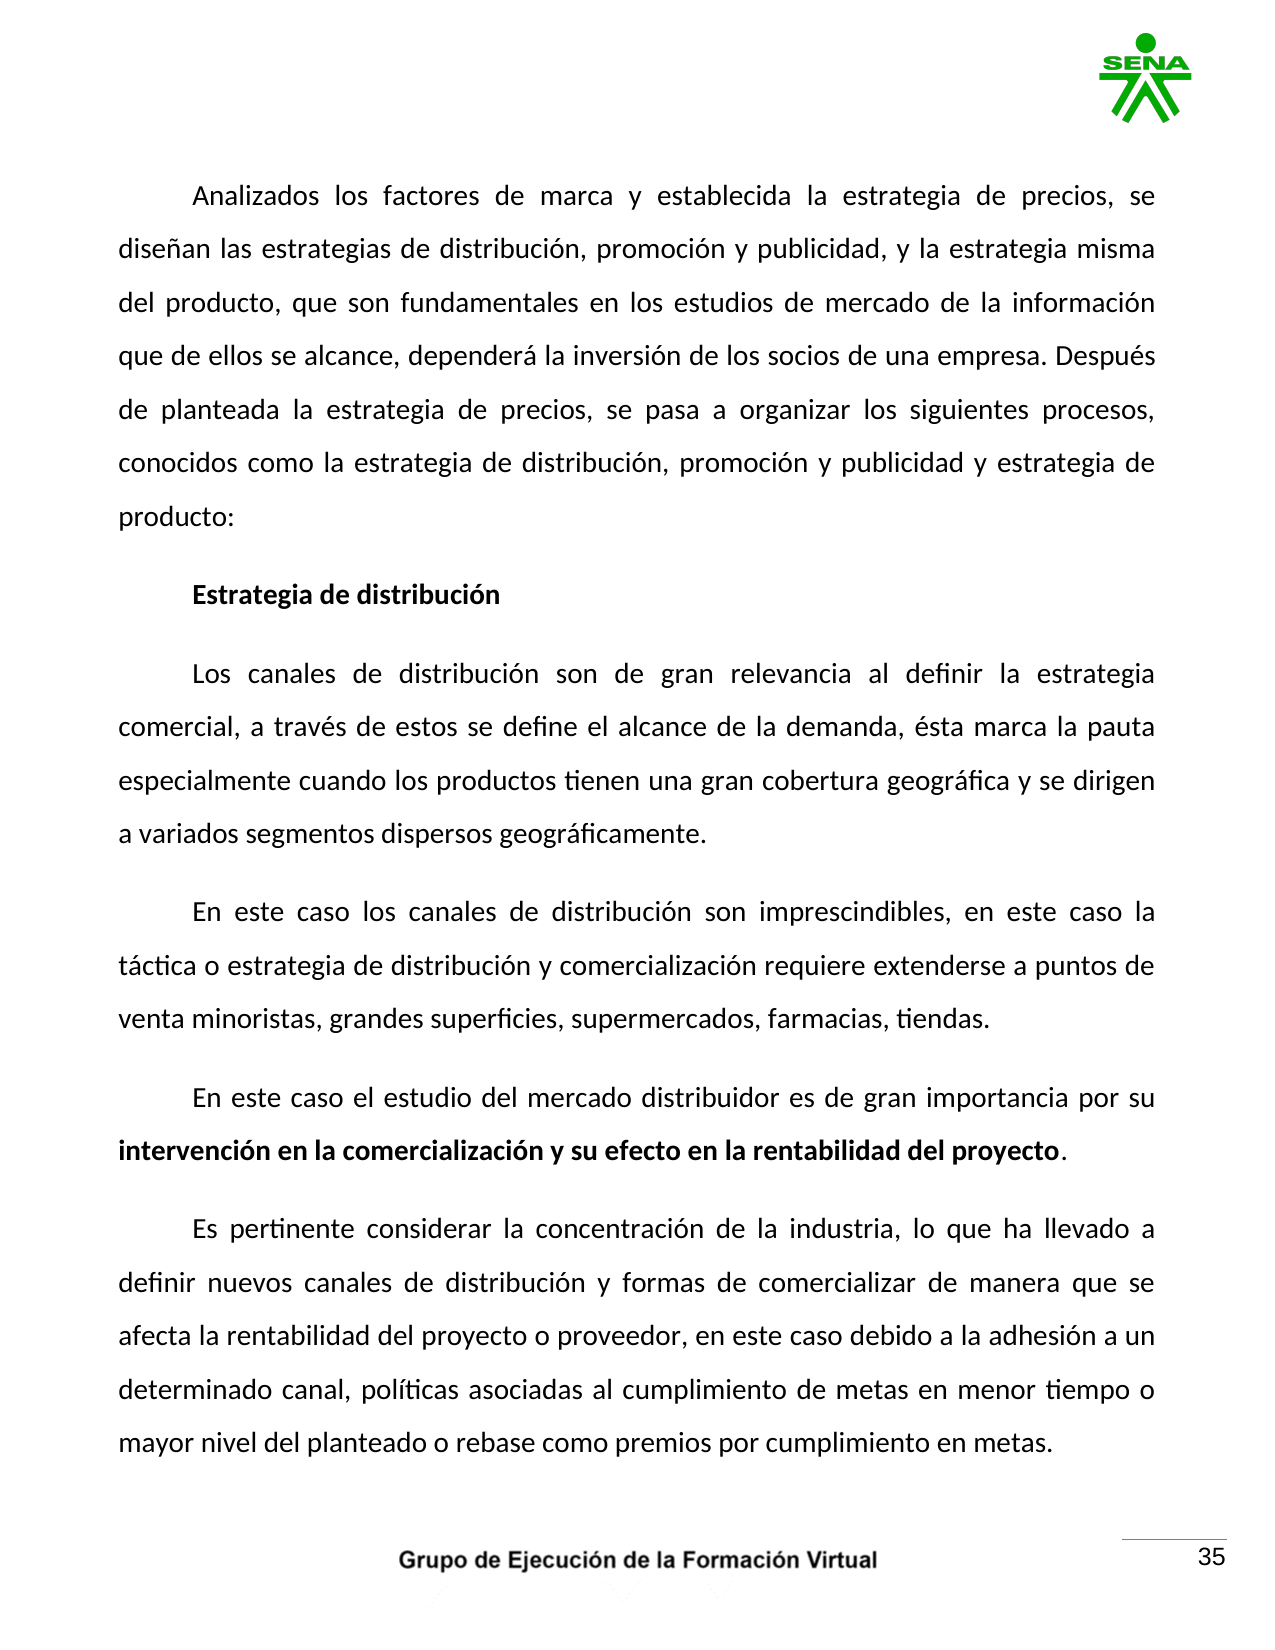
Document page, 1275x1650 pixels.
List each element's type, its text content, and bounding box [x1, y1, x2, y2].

text Estrategia de distribución [118, 576, 1157, 612]
text Analizados los factores de marca y establecida la estrategia de precios, se diseñan las estrategias de distribución, promoción y publicidad, y la estrategia misma del producto, que son fundamentales en los estudios de mercado de la información que de ellos se alcance, dependerá la inversión de los socios de una empresa. Después de planteada la estrategia de precios, se pasa a organizar los siguientes procesos, conocidos como la estrategia de distribución, promoción y publicidad y estrategia de producto: [118, 177, 1157, 533]
picture [1099, 33, 1192, 123]
text Es pertinente considerar la concentración de la industria, lo que ha llevado a definir nuevos canales de distribución y formas de comercializar de manera que se afecta la rentabilidad del proyecto o proveedor, en este caso debido a la adhesión a un determinado canal, políticas asociadas al cumplimiento de metas en menor tiempo o mayor nivel del planteado o rebase como premios por cumplimiento en metas. [118, 1211, 1157, 1460]
text En este caso los canales de distribución son imprescindibles, en este caso la táctica o estrategia de distribución y comercialización requiere extenderse a puntos de venta minoristas, grandes superficies, supermercados, farmacias, tiendas. [118, 893, 1157, 1036]
text Los canales de distribución son de gran relevancia al definir la estrategia comercial, a través de estos se define el alcance de la demanda, ésta marca la pauta especialmente cuando los productos tienen una gran cobertura geográfica y se dirigen a variados segmentos dispersos geográficamente. [118, 655, 1157, 851]
text En este caso el estudio del mercado distribuidor es de gran importancia por su intervención en la comercialización y su efecto en la rentabilidad del proyecto. [118, 1079, 1157, 1168]
picture [0, 1500, 1275, 1611]
